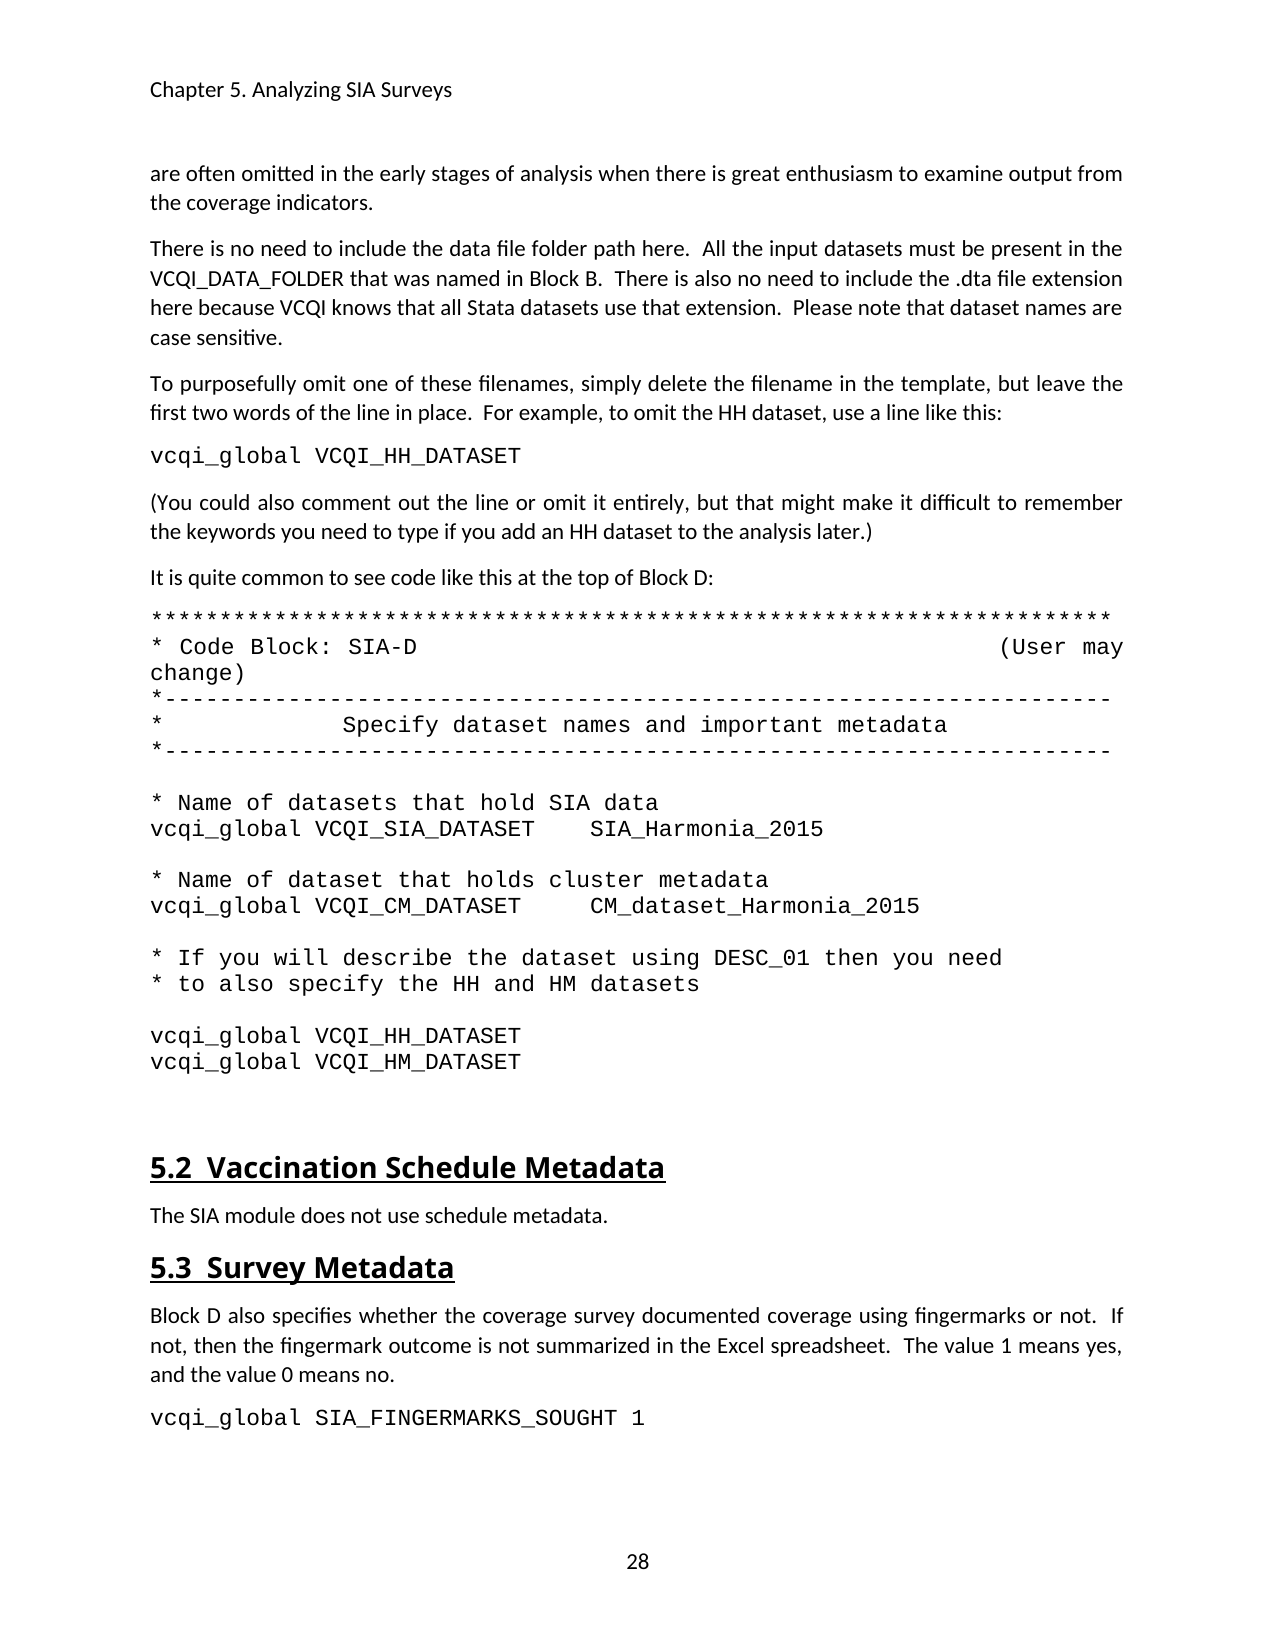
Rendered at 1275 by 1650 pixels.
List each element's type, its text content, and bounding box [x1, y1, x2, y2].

text It is quite common to see code like this at the top of Block D: [150, 563, 1125, 591]
text vcqi_global VCQI_HH_DATASET [150, 444, 1125, 470]
text * Code Block: SIA-D (User may change) [150, 635, 1125, 687]
text * Name of datasets that hold SIA data [150, 791, 1125, 817]
subtitle 5.2 Vaccination Schedule Metadata [150, 1147, 1125, 1187]
text (You could also comment out the line or omit it entirely, but that might make it difficult to remember the keywords you need to type if you add an HH dataset to the analysis later.) [150, 488, 1125, 545]
text * If you will describe the dataset using DESC_01 then you need [150, 947, 1125, 972]
text ********************************************************************** [150, 609, 1125, 635]
subtitle 5.3 Survey Metadata [150, 1247, 1125, 1287]
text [150, 159, 1125, 216]
text vcqi_global VCQI_CM_DATASET CM_dataset_Harmonia_2015 [150, 895, 1125, 921]
text The SIA module does not use schedule metadata. [150, 1201, 1125, 1229]
text vcqi_global SIA_FINGERMARKS_SOUGHT 1 [150, 1406, 1125, 1432]
text Block D also specifies whether the coverage survey documented coverage using fingermarks or not. If not, then the fingermark outcome is not summarized in the Excel spreadsheet. The value 1 means yes, and the value 0 means no. [150, 1301, 1125, 1388]
text vcqi_global VCQI_HM_DATASET [150, 1050, 1125, 1076]
text vcqi_global VCQI_HH_DATASET [150, 1024, 1125, 1050]
text *--------------------------------------------------------------------- [150, 739, 1125, 765]
text There is no need to include the data file folder path here. All the input datasets must be present in the VCQI_DATA_FOLDER that was named in Block B. There is also no need to include the .dta file extension here because VCQI knows that all Stata datasets use that extension. Please note that dataset names are case sensitive. [150, 234, 1125, 351]
text To purposefully omit one of these filenames, simply delete the filename in the template, but leave the first two words of the line in place. For example, to omit the HH dataset, use a line like this: [150, 369, 1125, 426]
text * Name of dataset that holds cluster metadata [150, 869, 1125, 895]
text *--------------------------------------------------------------------- [150, 687, 1125, 713]
text * to also specify the HH and HM datasets [150, 972, 1125, 998]
text * Specify dataset names and important metadata [150, 713, 1125, 739]
text vcqi_global VCQI_SIA_DATASET SIA_Harmonia_2015 [150, 817, 1125, 843]
